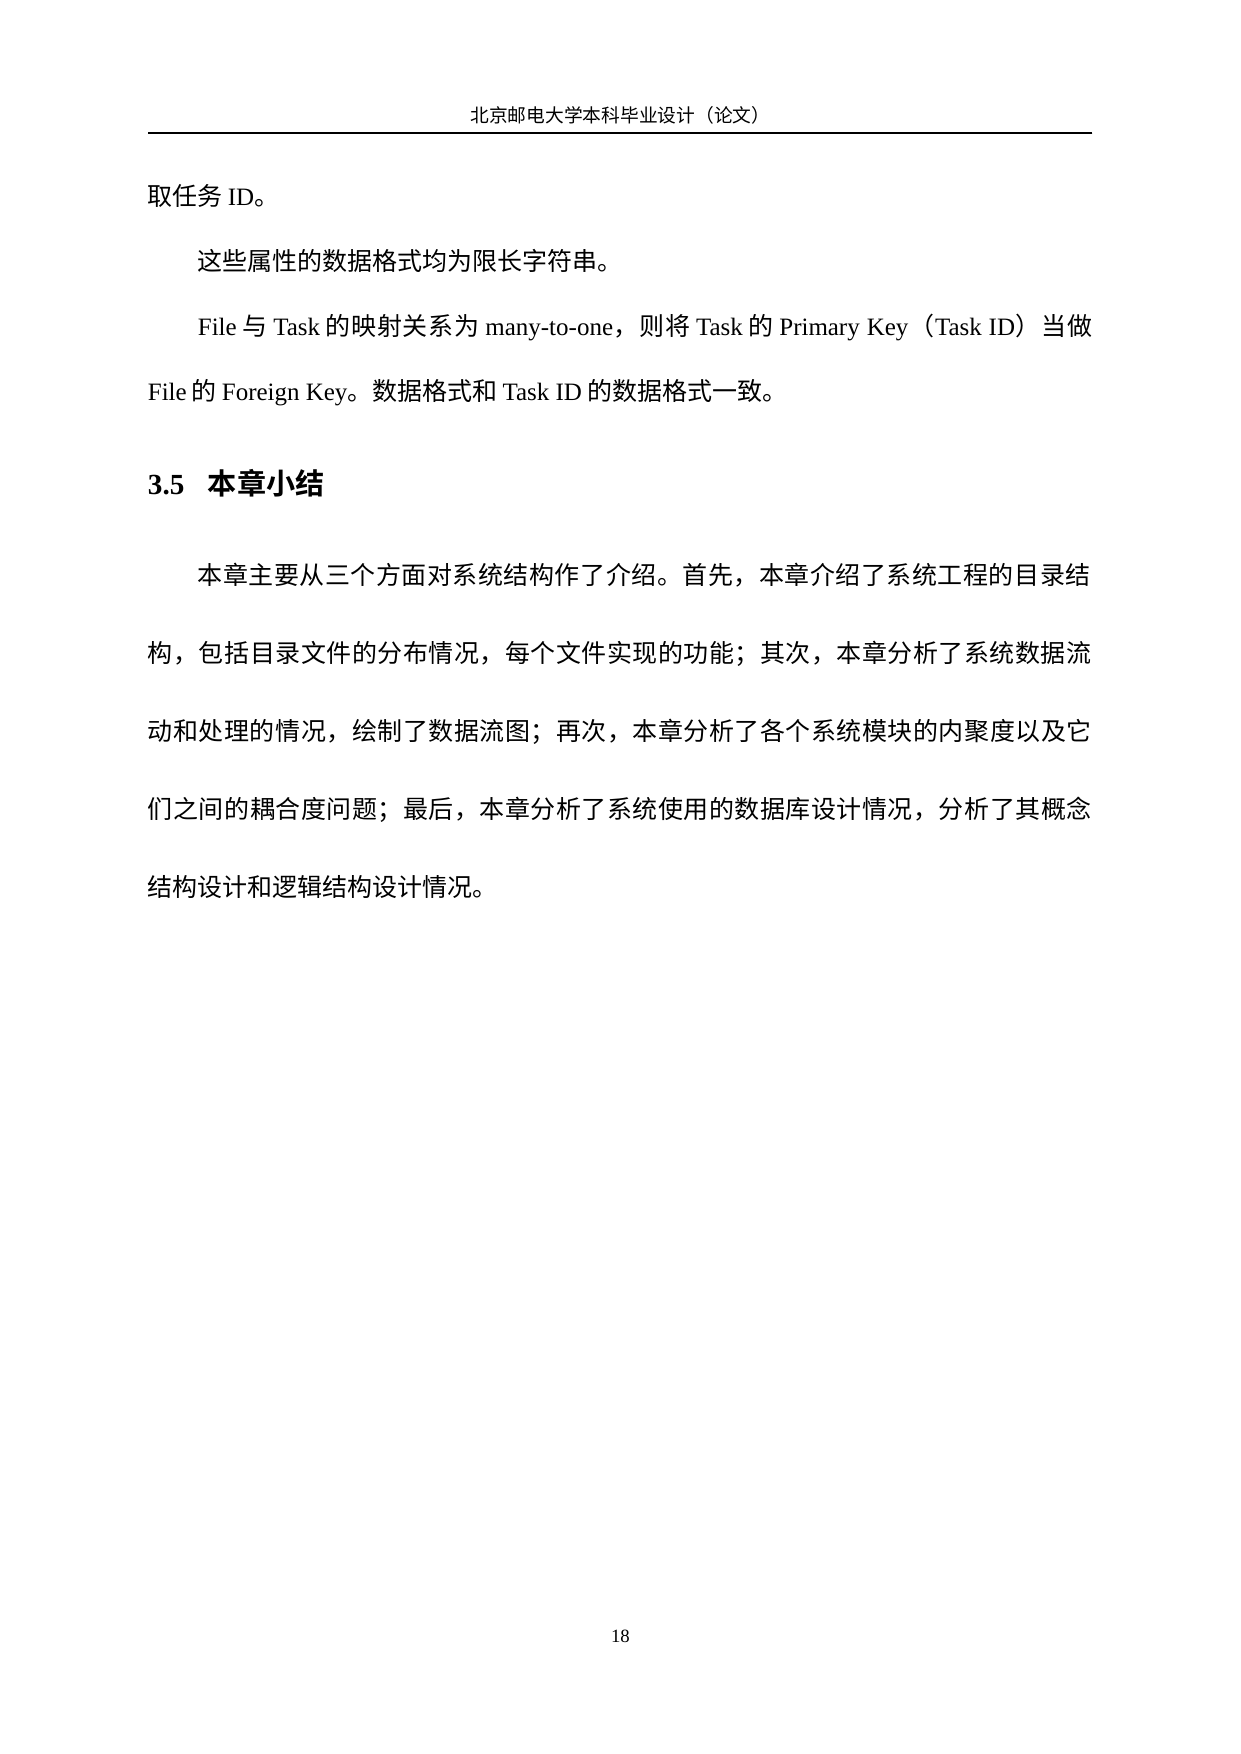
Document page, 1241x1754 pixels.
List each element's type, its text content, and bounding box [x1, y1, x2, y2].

text File与Task的映射关系为many-to-one，则将Task的Primary Key（Task ID）当做File的Foreign Key。数据格式和Task ID的数据格式一致。 [148, 292, 1092, 422]
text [148, 162, 1092, 227]
text 本章主要从三个方面对系统结构作了介绍。首先，本章介绍了系统工程的目录结构，包括目录文件的分布情况，每个文件实现的功能；其次，本章分析了系统数据流动和处理的情况，绘制了数据流图；再次，本章分析了各个系统模块的内聚度以及它们之间的耦合度问题；最后，本章分析了系统使用的数据库设计情况，分析了其概念结构设计和逻辑结构设计情况。 [148, 541, 1092, 918]
subtitle 本章小结 [148, 449, 1092, 514]
text 这些属性的数据格式均为限长字符串。 [148, 227, 1092, 292]
